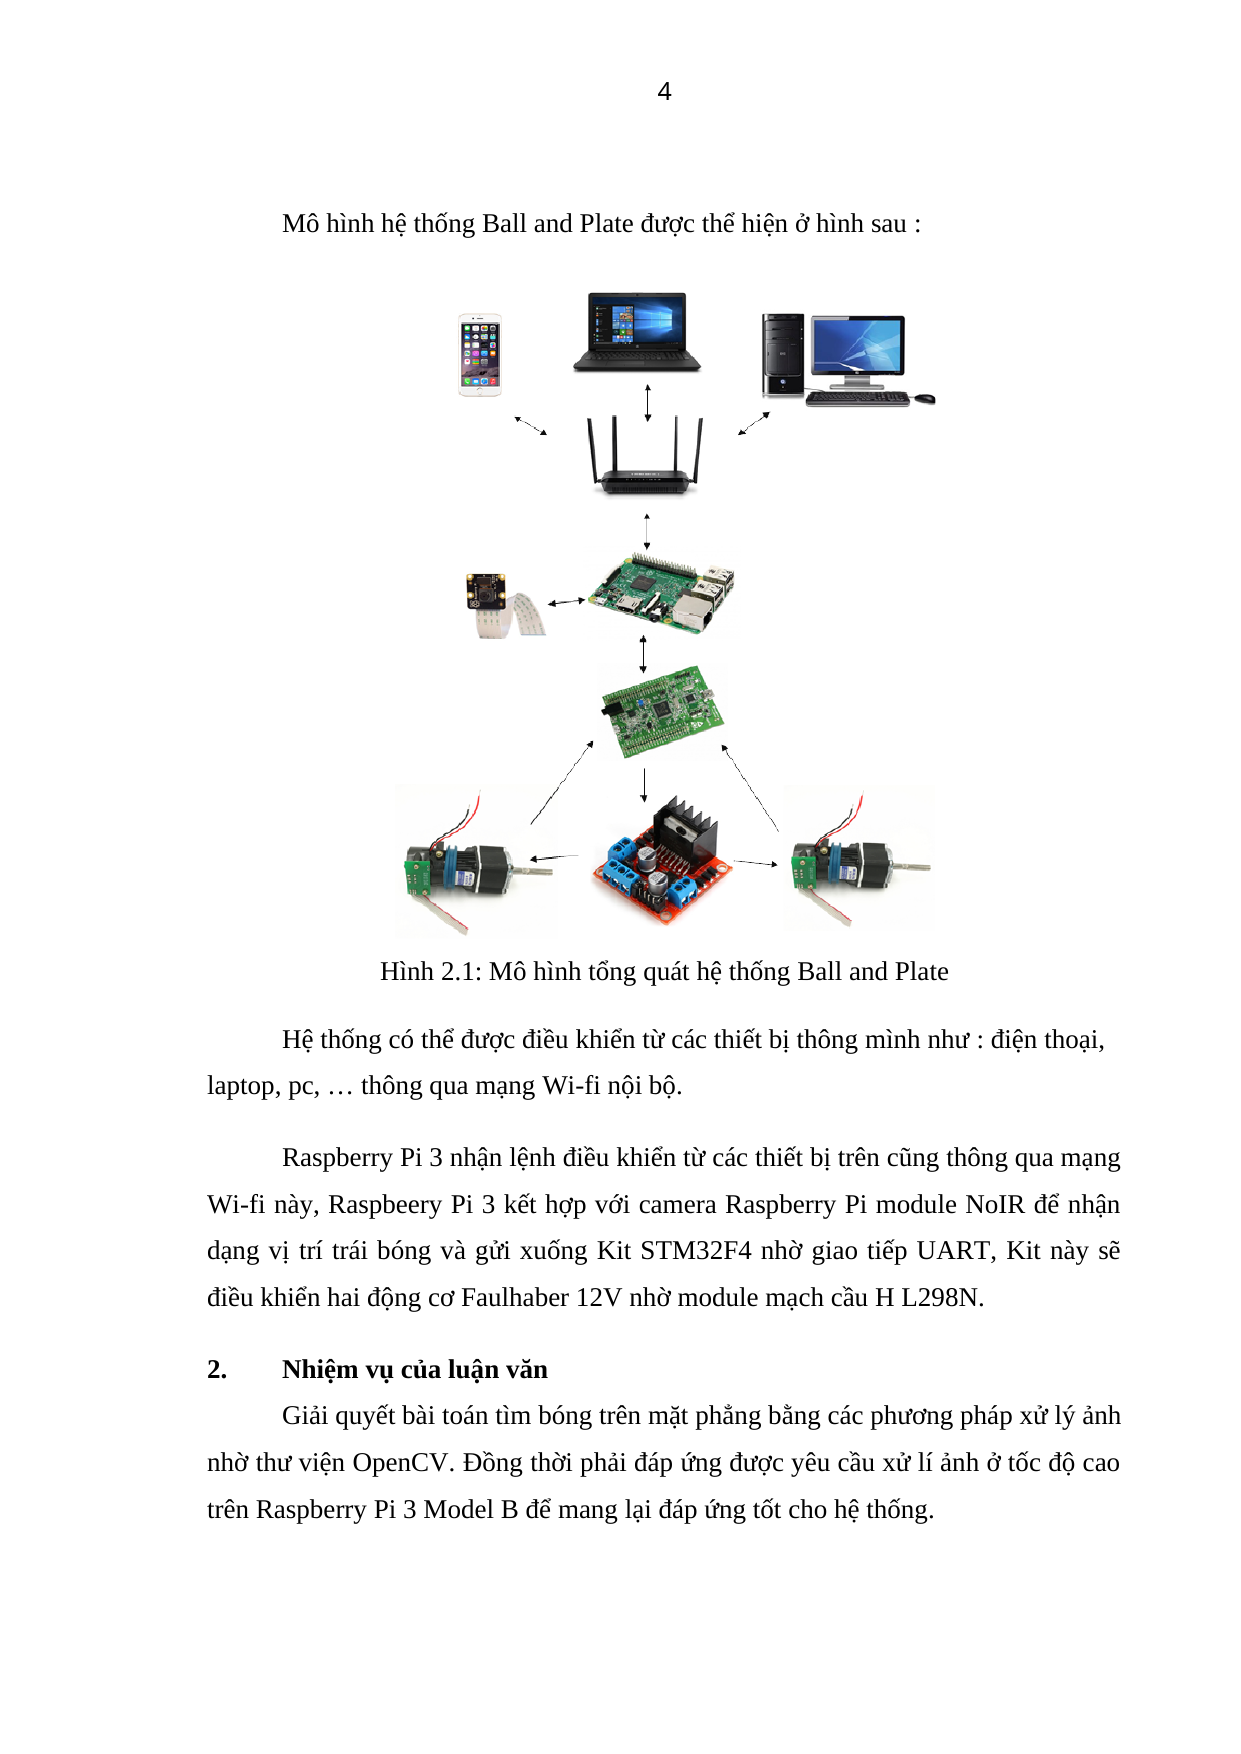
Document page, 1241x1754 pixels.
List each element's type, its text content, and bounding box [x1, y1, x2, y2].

text Raspberry Pi 3 nhận lệnh điều khiển từ các thiết bị trên cũng thông qua mạng Wi-fi này, Raspbeery Pi 3 kết hợp với camera Raspberry Pi module NoIR để nhận dạng vị trí trái bóng và gửi xuống Kit STM32F4 nhờ giao tiếp UART, Kit này sẽ điều khiển hai động cơ Faulhaber 12V nhờ module mạch cầu H L298N. [207, 1141, 1122, 1312]
text Hình 2.1: Mô hình tổng quát hệ thống Ball and Plate [207, 955, 1122, 986]
list Mô hình hệ thống Ball and Plate được thể hiện ở hình sau : [207, 207, 1122, 238]
text Hệ thống có thể được điều khiển từ các thiết bị thông mình như : điện thoại, laptop, pc, … thông qua mạng Wi-fi nội bộ. [207, 1023, 1122, 1101]
subtitle 2. Nhiệm vụ của luận văn [207, 1353, 1122, 1384]
text Giải quyết bài toán tìm bóng trên mặt phẳng bằng các phương pháp xử lý ảnh nhờ thư viện OpenCV. Đồng thời phải đáp ứng được yêu cầu xử lí ảnh ở tốc độ cao trên Raspberry Pi 3 Model B để mang lại đáp ứng tốt cho hệ thống. [207, 1399, 1122, 1524]
